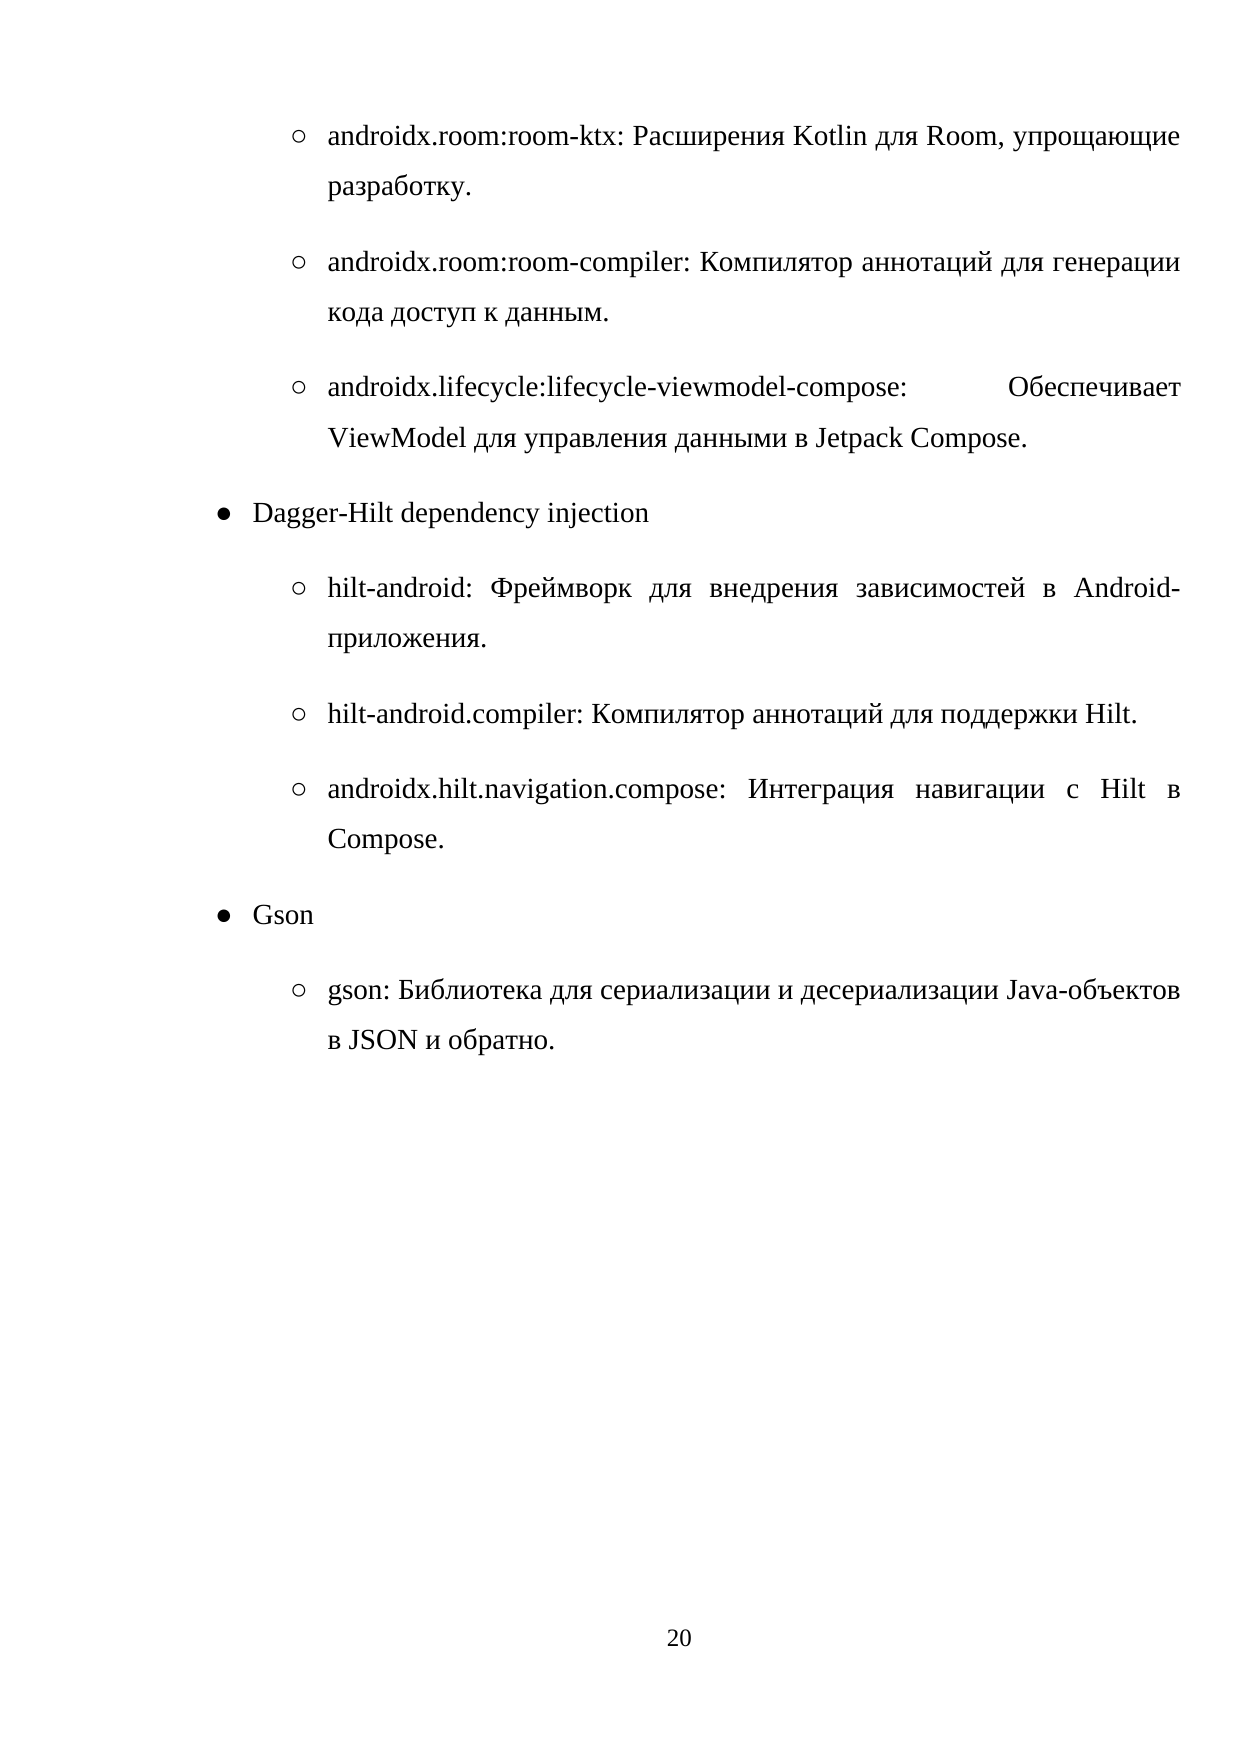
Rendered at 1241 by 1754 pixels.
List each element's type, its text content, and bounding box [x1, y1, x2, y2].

list Gson [215, 897, 1181, 930]
list gson: Библиотека для сериализации и десериализации Java-объектов в JSON и обратно. [290, 972, 1181, 1056]
list androidx.room:room-ktx: Расширения Kotlin для Room, упрощающие разработку. [290, 118, 1181, 202]
list androidx.room:room-compiler: Компилятор аннотаций для генерации кода доступ к данным. [290, 244, 1181, 328]
list androidx.lifecycle:lifecycle-viewmodel-compose: Обеспечивает ViewModel для управления данными в Jetpack Compose. [290, 369, 1181, 453]
list hilt-android.compiler: Компилятор аннотаций для поддержки Hilt. [290, 696, 1181, 729]
list Dagger-Hilt dependency injection [215, 495, 1181, 528]
list hilt-android: Фреймворк для внедрения зависимостей в Android-приложения. [290, 570, 1181, 654]
list androidx.hilt.navigation.compose: Интеграция навигации с Hilt в Compose. [290, 771, 1181, 855]
